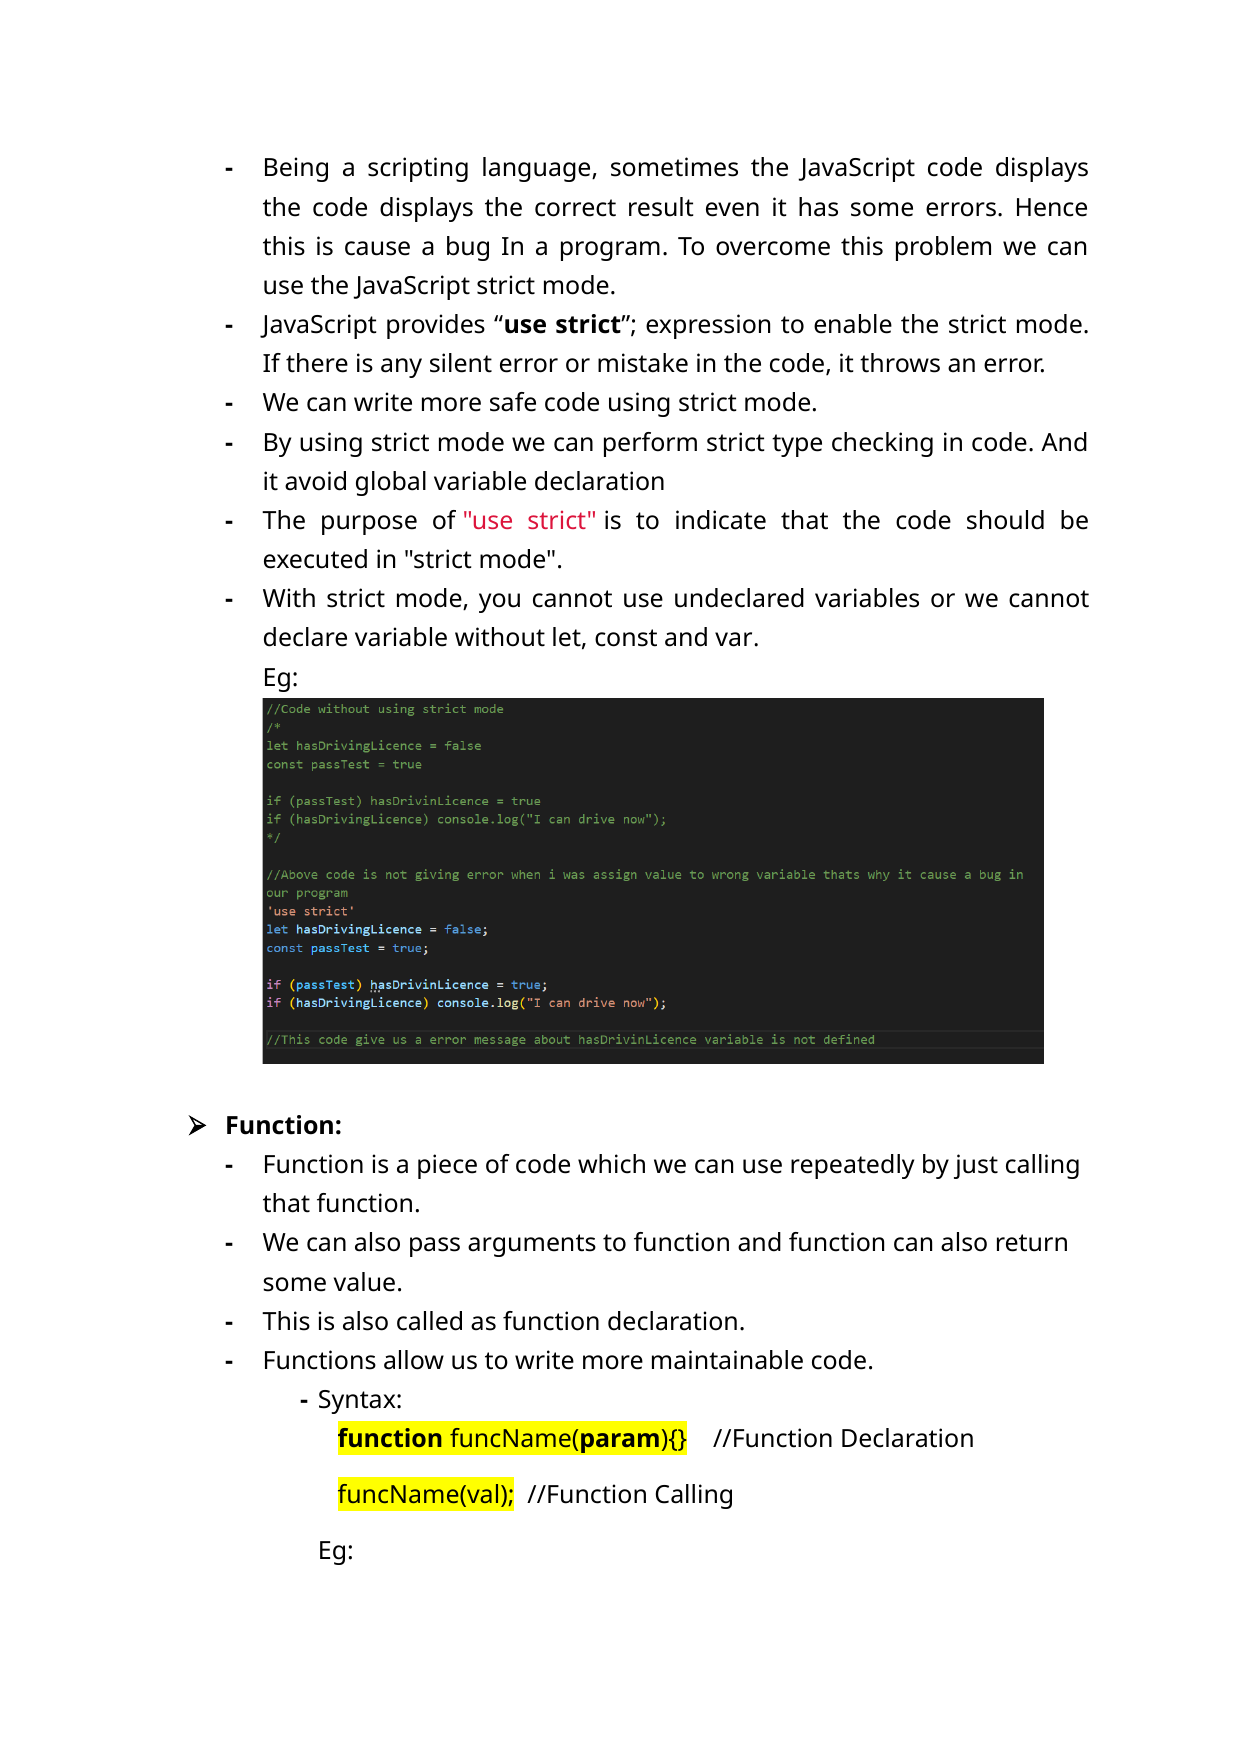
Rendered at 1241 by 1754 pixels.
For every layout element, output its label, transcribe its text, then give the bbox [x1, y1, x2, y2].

list Function: [187, 1107, 1090, 1142]
text Eg: [150, 1532, 1090, 1567]
text funcName(val); //Function Calling [514, 1477, 1090, 1511]
list By using strict mode we can perform strict type checking in code. And it avoid global variable declaration [225, 424, 1090, 497]
list This is also called as function declaration. [225, 1303, 1090, 1337]
list JavaScript provides “use strict”; expression to enable the strict mode. If there is any silent error or mistake in the code, it throws an error. [225, 307, 1090, 380]
list Eg: [262, 659, 1090, 693]
list We can also pass arguments to function and function can also return some value. [225, 1225, 1090, 1298]
list The purpose of "use strict" is to indicate that the code should be executed in "strict mode". [225, 502, 1090, 576]
list With strict mode, you cannot use undeclared variables or we cannot declare variable without let, const and var. [225, 581, 1090, 654]
picture [262, 698, 1044, 1064]
list Syntax: function funcName(param){} //Function Declaration [300, 1382, 1090, 1455]
list Being a scripting language, sometimes the JavaScript code displays the code displays the correct result even it has some errors. Hence this is cause a bug In a program. To overcome this problem we can use the JavaScript strict mode. [225, 150, 1090, 302]
list Functions allow us to write more maintainable code. [225, 1342, 1090, 1377]
list Function is a piece of code which we can use repeatedly by just calling that function. [225, 1147, 1090, 1220]
list We can write more safe code using strict mode. [225, 385, 1090, 419]
